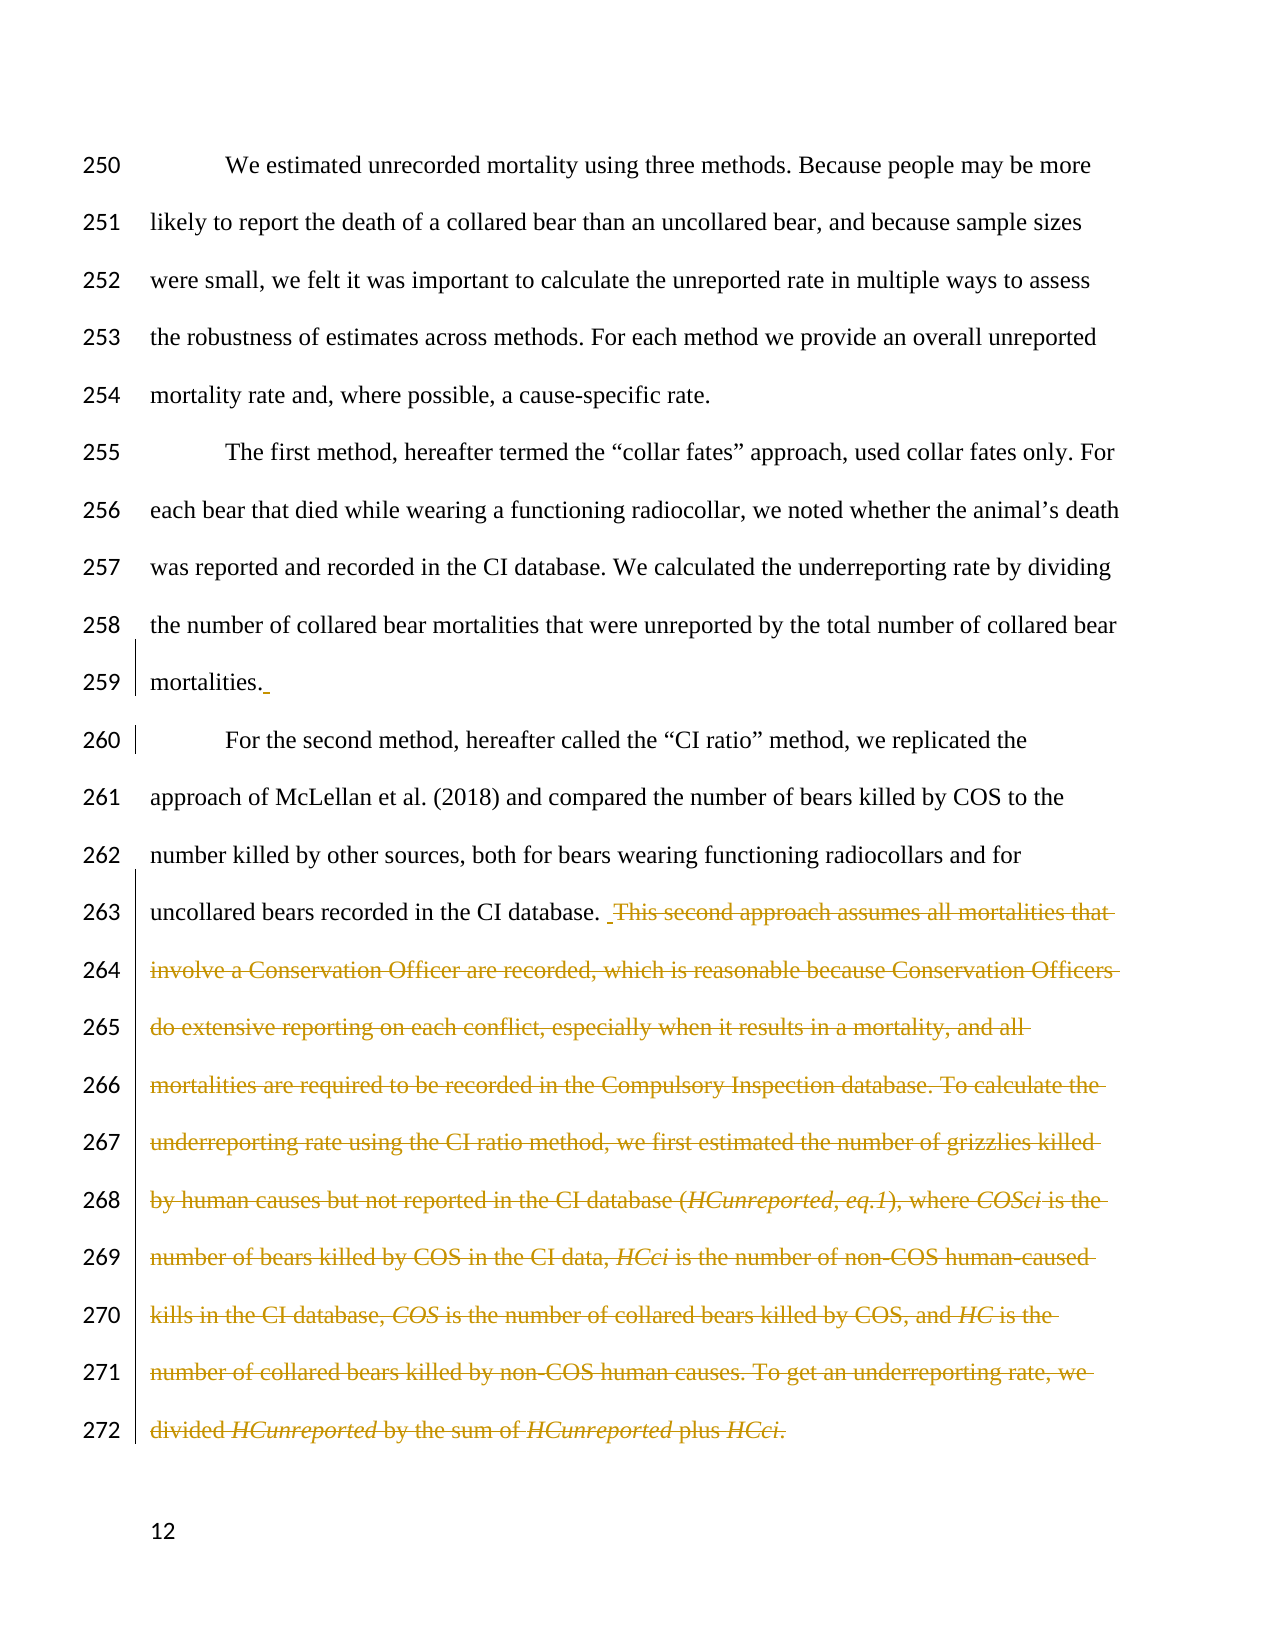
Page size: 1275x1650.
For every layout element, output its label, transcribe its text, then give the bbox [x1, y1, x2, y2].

text We estimated unrecorded mortality using three methods. Because people may be more likely to report the death of a collared bear than an uncollared bear, and because sample sizes were small, we felt it was important to calculate the unreported rate in multiple ways to assess the robustness of estimates across methods. For each method we provide an overall unreported mortality rate and, where possible, a cause-specific rate. [150, 150, 1125, 409]
text For the second method, hereafter called the “CI ratio” method, we replicated the approach of McLellan et al. (2018) and compared the number of bears killed by COS to the number killed by other sources, both for bears wearing functioning radiocollars and for uncollared bears recorded in the CI database. [150, 725, 1125, 1444]
text The first method, hereafter termed the “collar fates” approach, used collar fates only. For each bear that died while wearing a functioning radiocollar, we noted whether the animal’s death was reported and recorded in the CI database. We calculated the underreporting rate by dividing the number of collared bear mortalities that were unreported by the total number of collared bear mortalities. [150, 437, 1125, 696]
